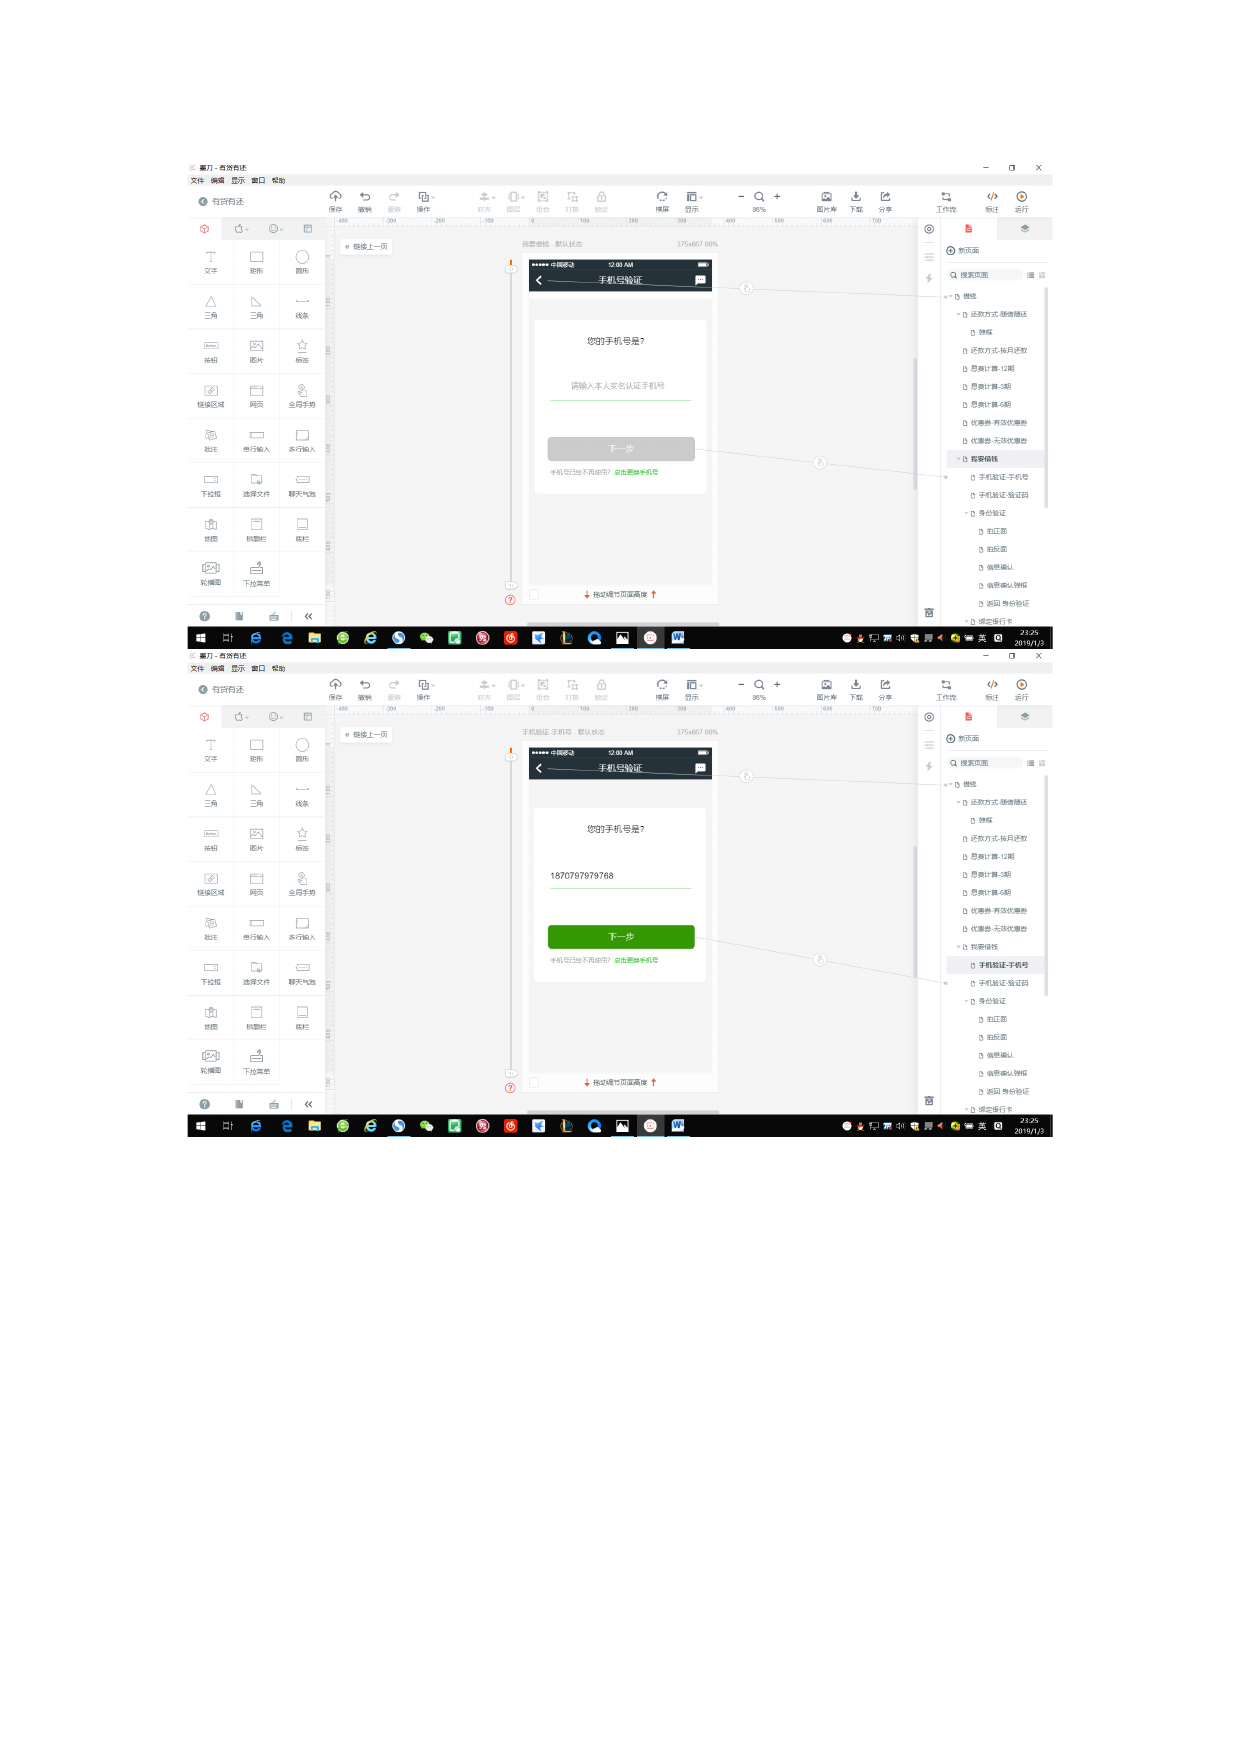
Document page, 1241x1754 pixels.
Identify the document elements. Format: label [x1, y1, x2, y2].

picture [187, 162, 1053, 1137]
